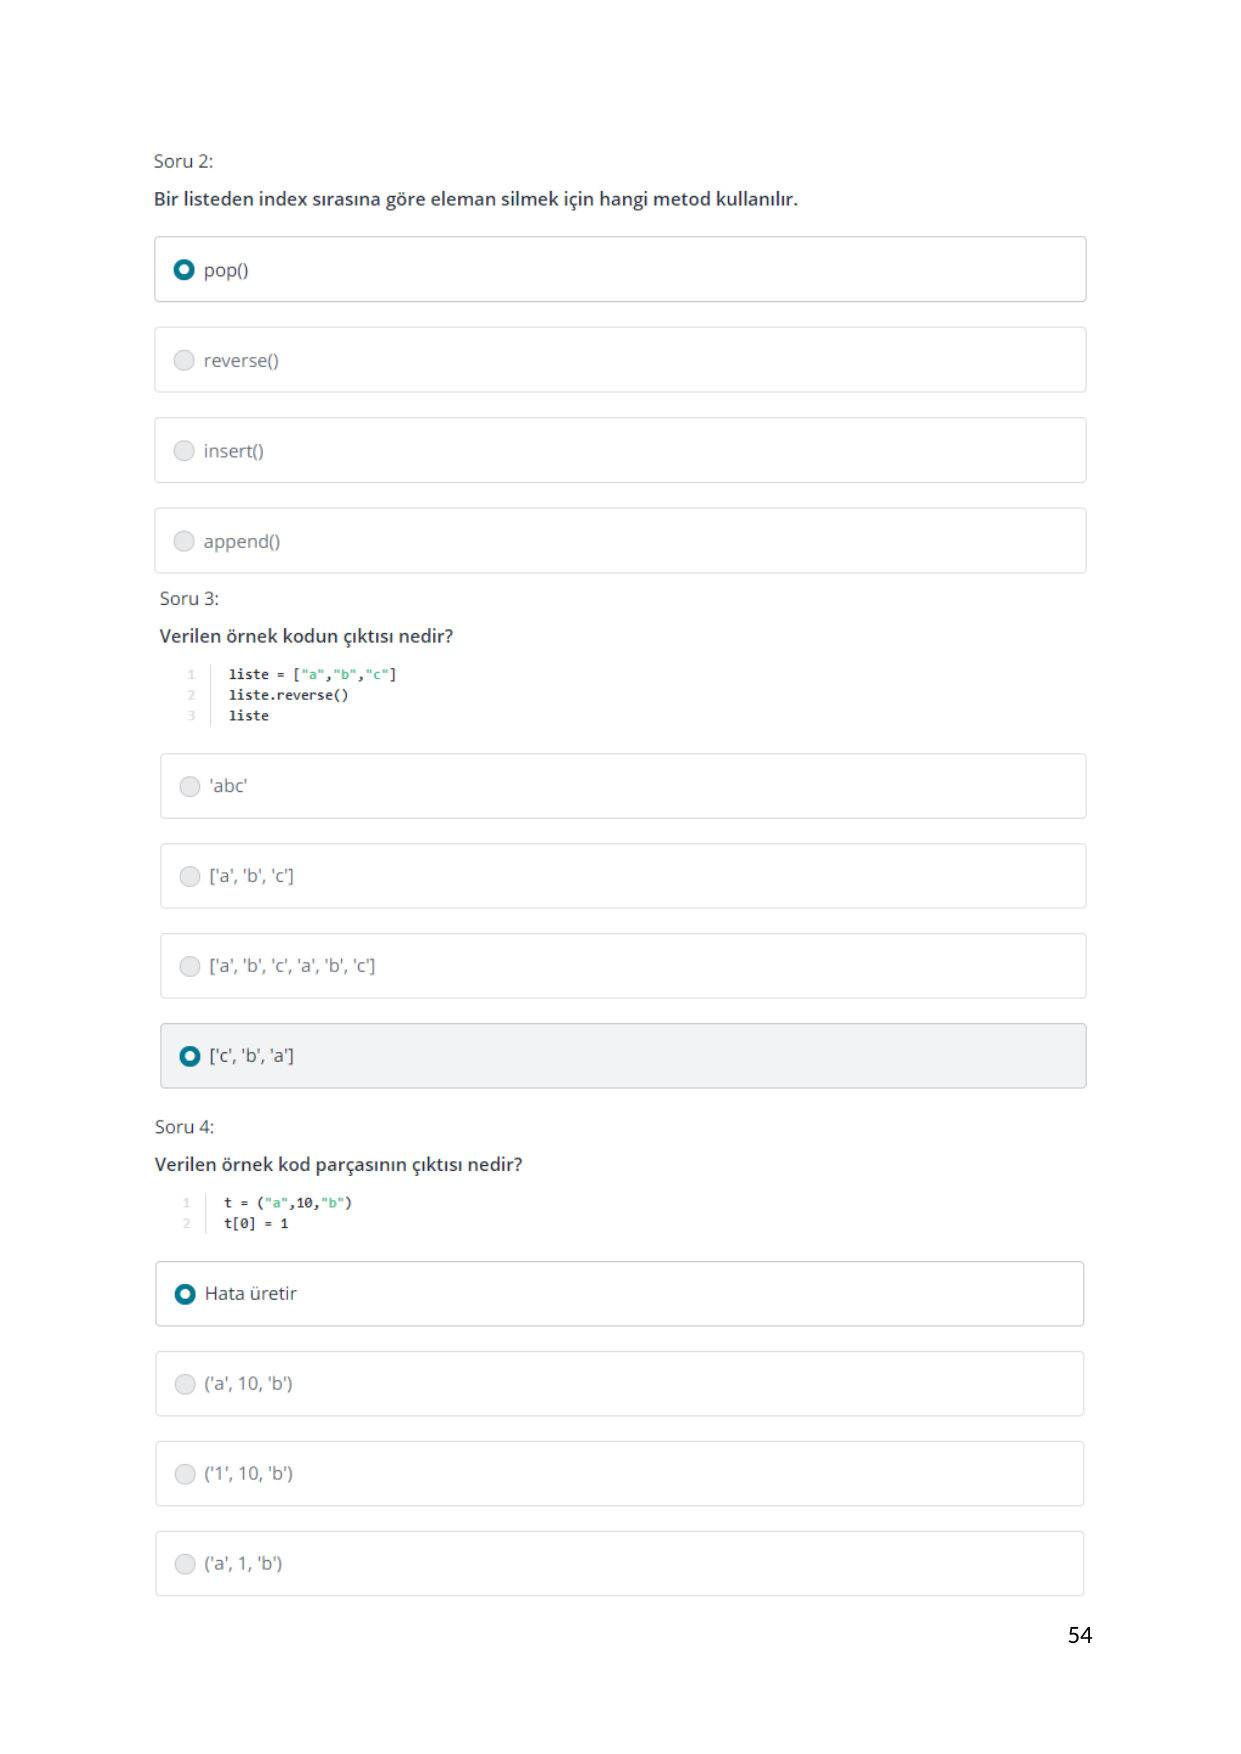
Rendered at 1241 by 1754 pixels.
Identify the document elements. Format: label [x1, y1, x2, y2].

picture [147, 1114, 1093, 1605]
picture [147, 582, 1093, 1096]
picture [147, 147, 1093, 581]
